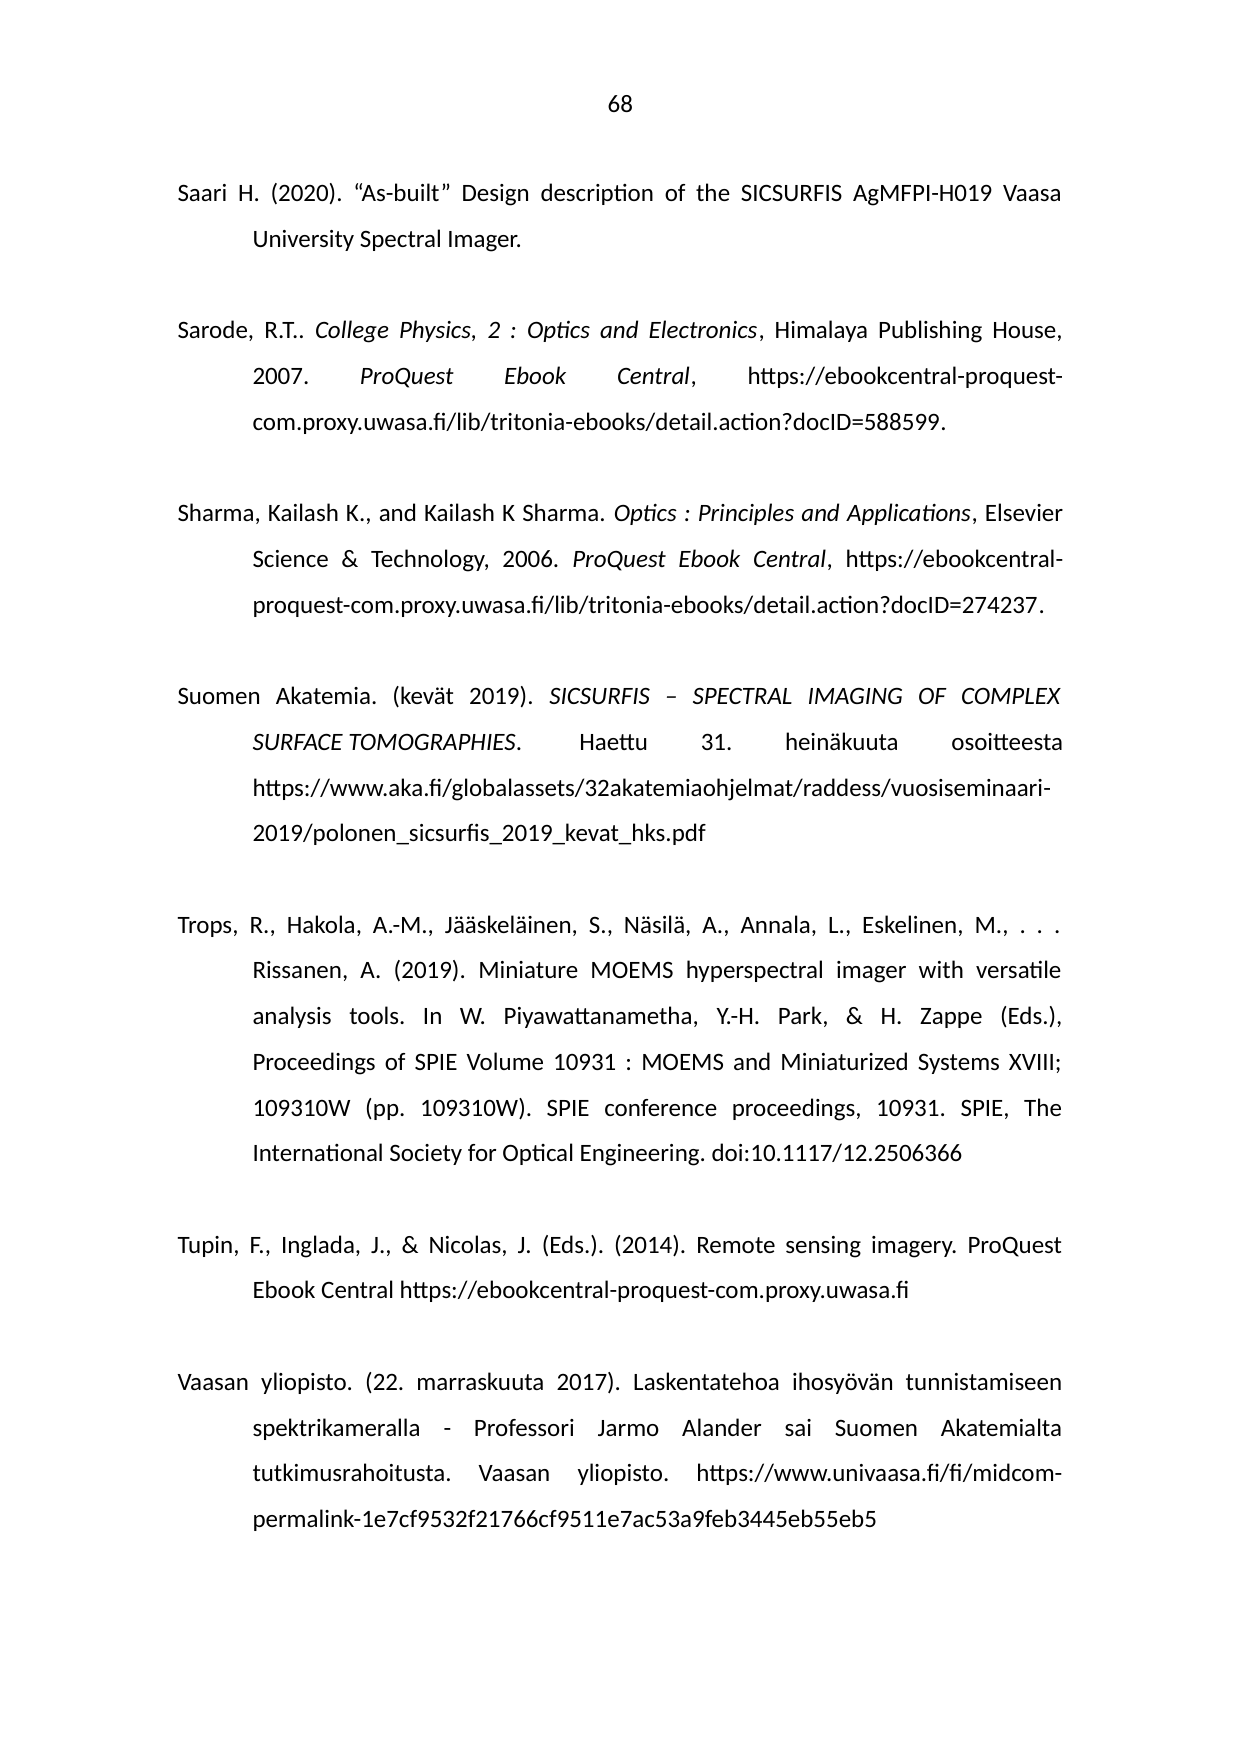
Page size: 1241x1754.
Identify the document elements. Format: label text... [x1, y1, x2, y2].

text Tupin, F., Inglada, J., & Nicolas, J. (Eds.). (2014). Remote sensing imagery. ProQuest Ebook Central https://ebookcentral-proquest-com.proxy.uwasa.fi [177, 1229, 1063, 1305]
text Suomen Akatemia. (kevät 2019). SICSURFIS – SPECTRAL IMAGING OF COMPLEX SURFACE TOMOGRAPHIES. Haettu 31. heinäkuuta osoitteesta https://www.aka.fi/globalassets/32akatemiaohjelmat/raddess/vuosiseminaari-2019/polonen_sicsurfis_2019_kevat_hks.pdf [177, 680, 1063, 848]
text Saari H. (2020). “As-built” Design description of the SICSURFIS AgMFPI-H019 Vaasa University Spectral Imager. [177, 177, 1063, 253]
text Sarode, R.T.. College Physics, 2 : Optics and Electronics, Himalaya Publishing House, 2007. ProQuest Ebook Central, https://ebookcentral-proquest-com.proxy.uwasa.fi/lib/tritonia-ebooks/detail.action?docID=588599. [177, 314, 1063, 436]
text Sharma, Kailash K., and Kailash K Sharma. Optics : Principles and Applications, Elsevier Science & Technology, 2006. ProQuest Ebook Central, https://ebookcentral-proquest-com.proxy.uwasa.fi/lib/tritonia-ebooks/detail.action?docID=274237. [177, 497, 1063, 619]
text Trops, R., Hakola, A.-M., Jääskeläinen, S., Näsilä, A., Annala, L., Eskelinen, M., . . . Rissanen, A. (2019). Miniature MOEMS hyperspectral imager with versatile analysis tools. In W. Piyawattanametha, Y.-H. Park, & H. Zappe (Eds.), Proceedings of SPIE Volume 10931 : MOEMS and Miniaturized Systems XVIII; 109310W (pp. 109310W). SPIE conference proceedings, 10931. SPIE, The International Society for Optical Engineering. doi:10.1117/12.2506366 [177, 909, 1063, 1168]
text Vaasan yliopisto. (22. marraskuuta 2017). Laskentatehoa ihosyövän tunnistamiseen spektrikameralla - Professori Jarmo Alander sai Suomen Akatemialta tutkimusrahoitusta. Vaasan yliopisto. https://www.univaasa.fi/fi/midcom-permalink-1e7cf9532f21766cf9511e7ac53a9feb3445eb55eb5 [177, 1366, 1063, 1534]
